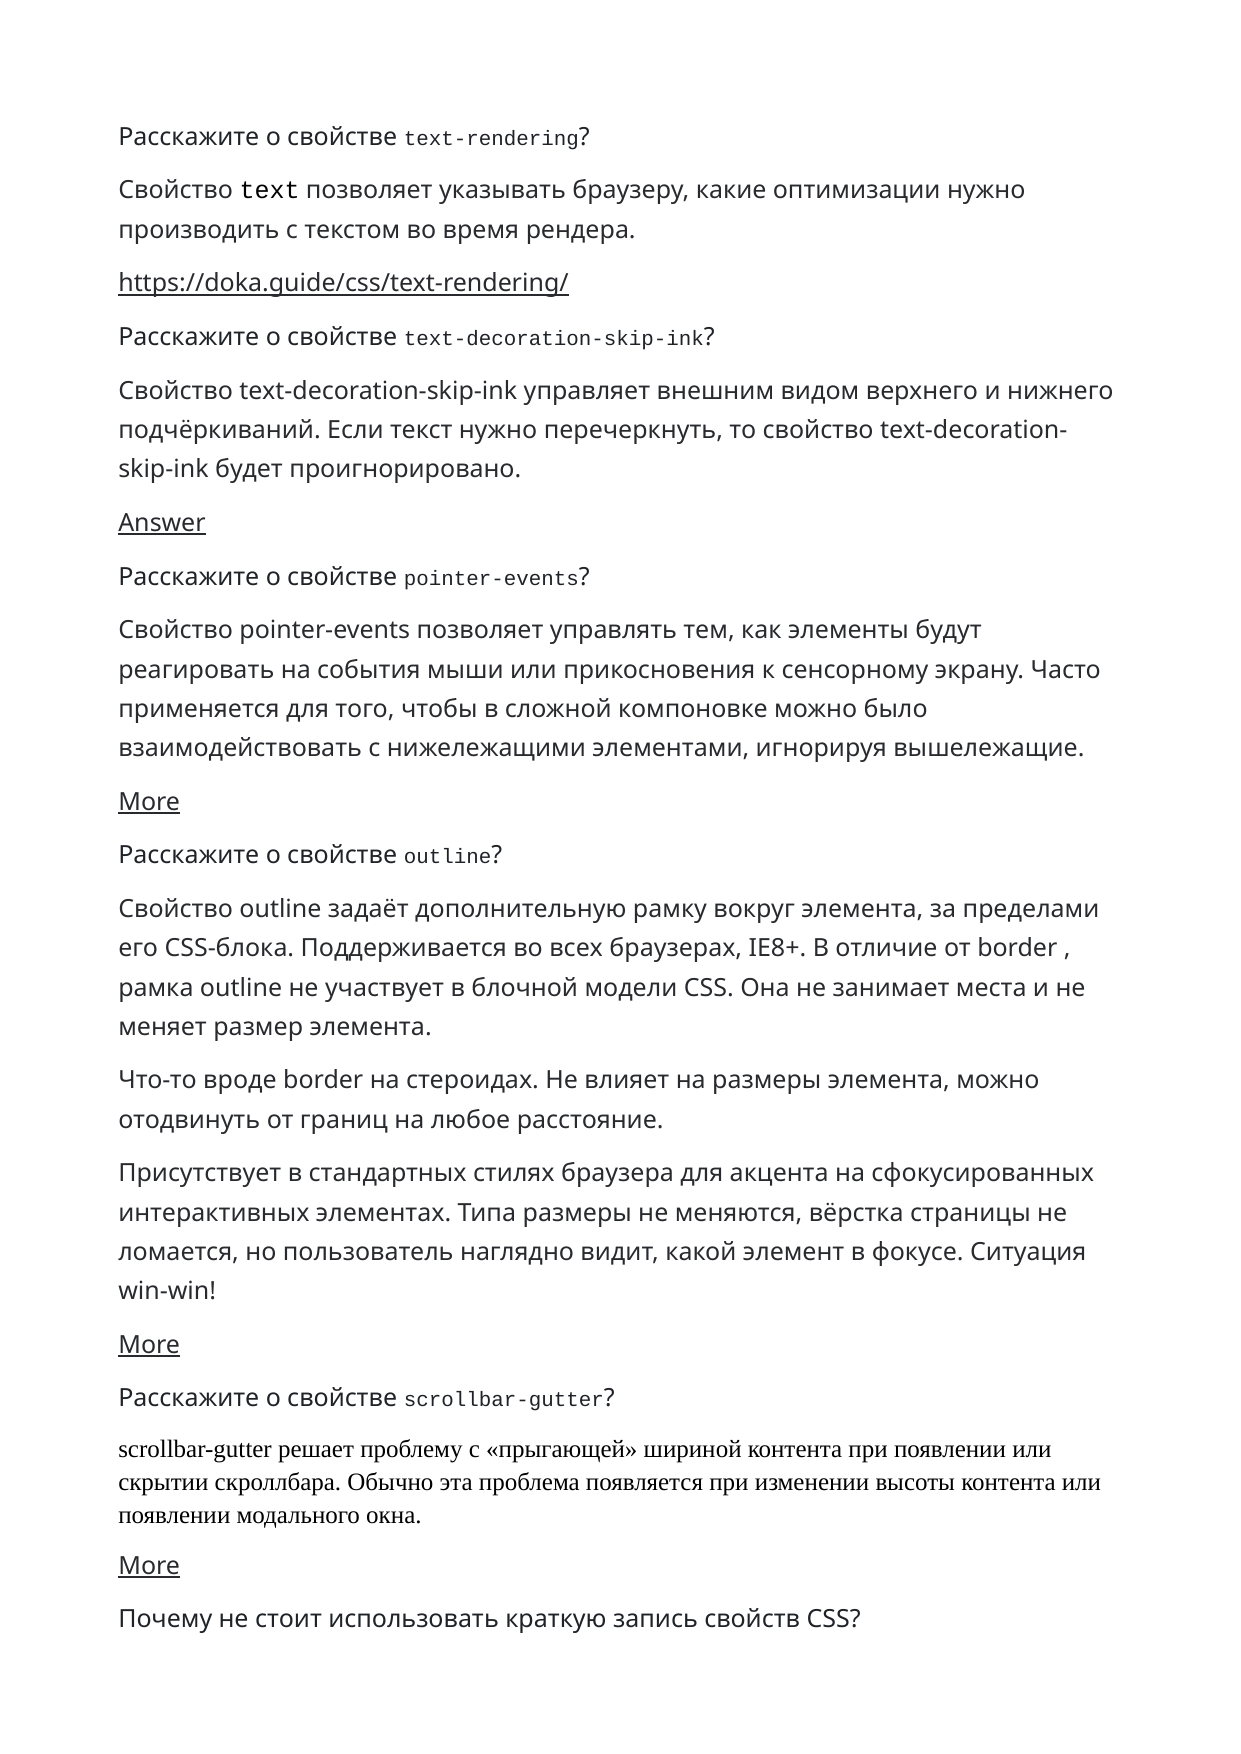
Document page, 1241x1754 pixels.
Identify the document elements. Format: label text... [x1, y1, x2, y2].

text Свойство text позволяет указывать браузеру, какие оптимизации нужно производить с текстом во время рендера. [118, 172, 1122, 245]
text More [118, 1547, 1122, 1581]
text https://doka.guide/css/text-rendering/ [118, 265, 1122, 299]
text Расскажите о свойстве outline? [118, 837, 1122, 871]
text Свойство pointer-events позволяет управлять тем, как элементы будут реагировать на события мыши или прикосновения к сенсорному экрану. Часто применяется для того, чтобы в сложной компоновке можно было взаимодействовать с нижележащими элементами, игнорируя вышележащие. [118, 612, 1122, 764]
text Расскажите о свойстве pointer-events? [118, 558, 1122, 592]
text Answer [118, 504, 1122, 539]
text Расскажите о свойстве text-rendering? [118, 118, 1122, 152]
text More [118, 783, 1122, 817]
text Свойство outline задаёт дополнительную рамку вокруг элемента, за пределами его CSS-блока. Поддерживается во всех браузерах, IE8+. В отличие от border , рамка outline не участвует в блочной модели CSS. Она не занимает места и не меняет размер элемента. [118, 891, 1122, 1042]
text Расскажите о свойстве text-decoration-skip-ink? [118, 319, 1122, 353]
text scrollbar-gutter решает проблему с «прыгающей» шириной контента при появлении или скрытии скроллбара. Обычно эта проблема появляется при изменении высоты контента или появлении модального окна. [118, 1434, 1122, 1528]
text More [118, 1326, 1122, 1360]
text Расскажите о свойстве scrollbar-gutter? [118, 1380, 1122, 1414]
text Присутствует в стандартных стилях браузера для акцента на сфокусированных интерактивных элементах. Типа размеры не меняются, вёрстка страницы не ломается, но пользователь наглядно видит, какой элемент в фокусе. Ситуация win-win! [118, 1155, 1122, 1307]
text Что-то вроде border на стероидах. Не влияет на размеры элемента, можно отодвинуть от границ на любое расстояние. [118, 1062, 1122, 1135]
text Почему не стоит использовать краткую запись свойств CSS? [118, 1601, 1122, 1635]
text Свойство text-decoration-skip-ink управляет внешним видом верхнего и нижнего подчёркиваний. Если текст нужно перечеркнуть, то свойство text-decoration-skip-ink будет проигнорировано. [118, 372, 1122, 485]
